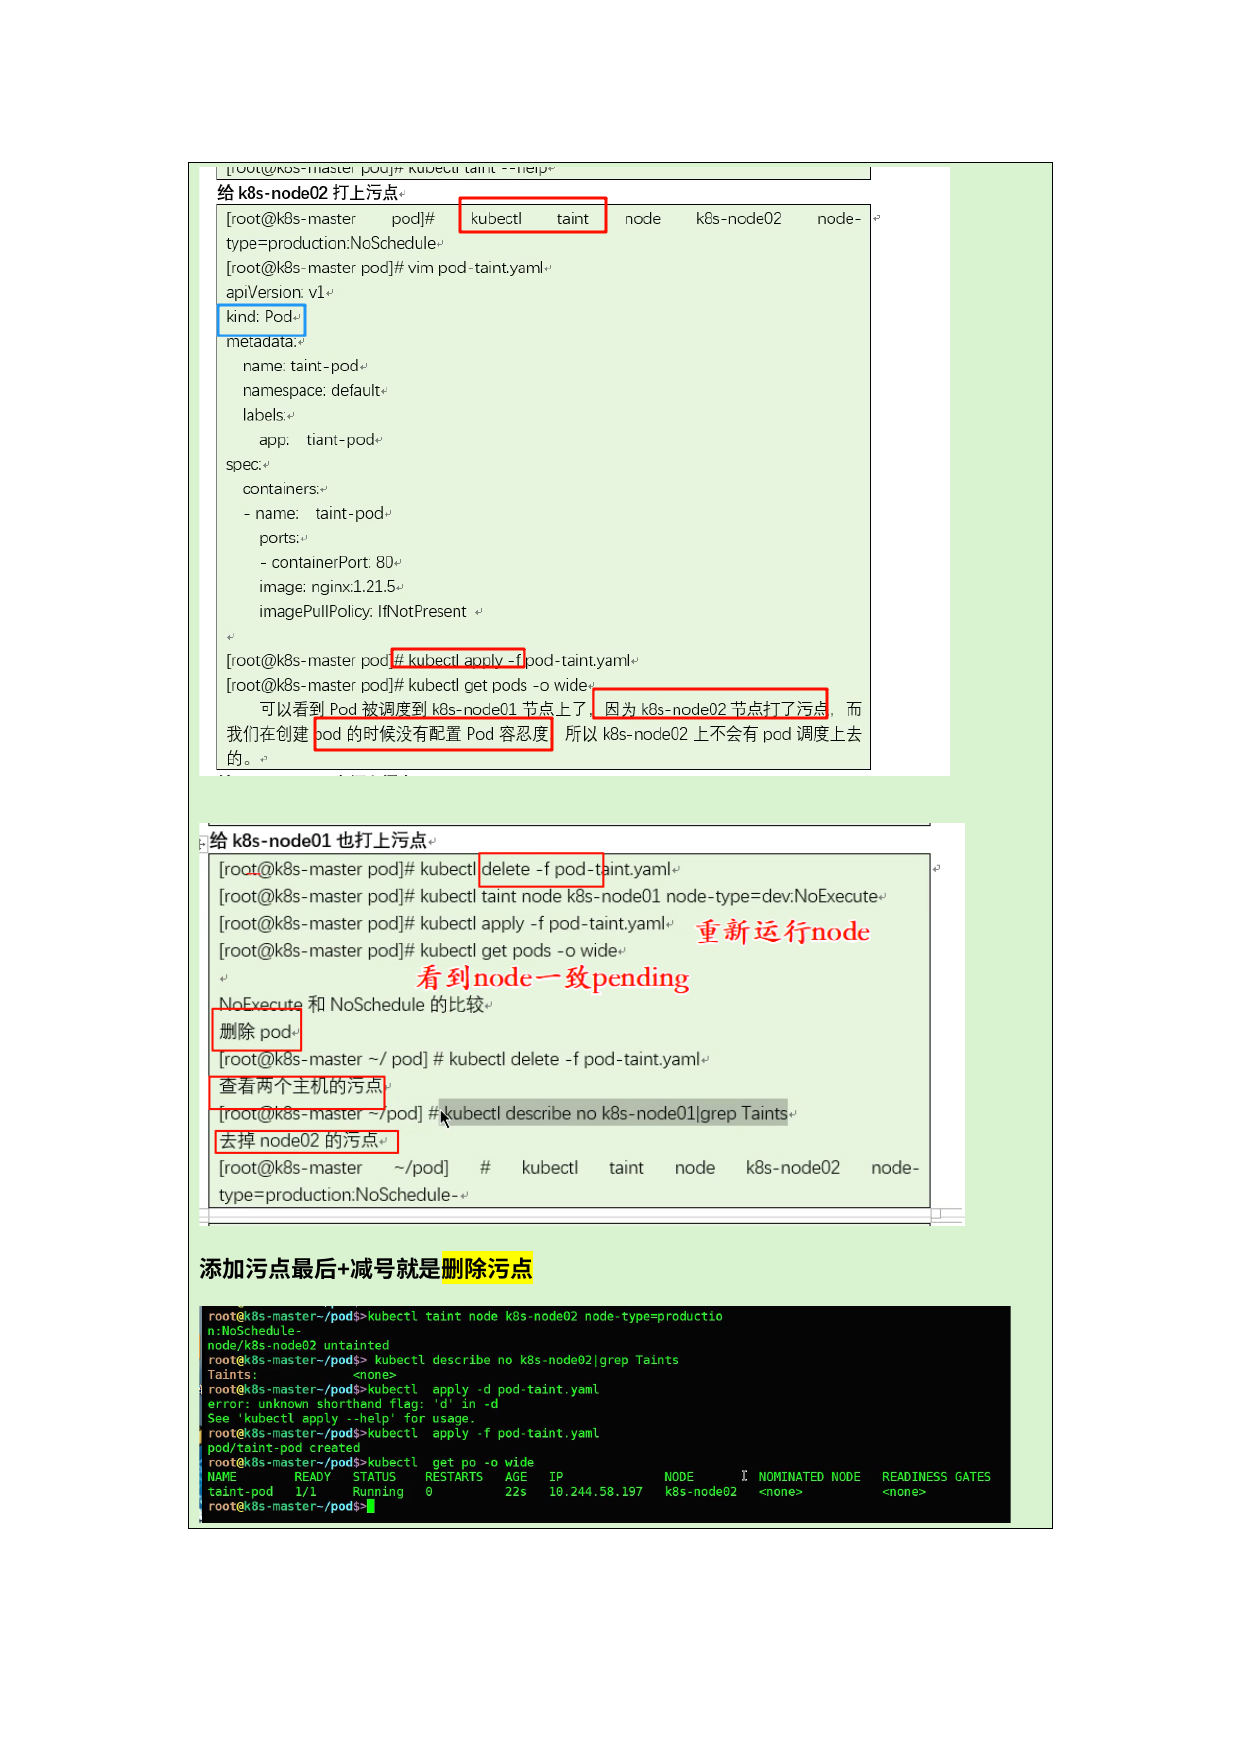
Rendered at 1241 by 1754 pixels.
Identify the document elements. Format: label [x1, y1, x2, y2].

picture [199, 823, 965, 1226]
table_header [189, 163, 1052, 1528]
picture [199, 167, 951, 776]
picture [199, 1306, 1011, 1523]
